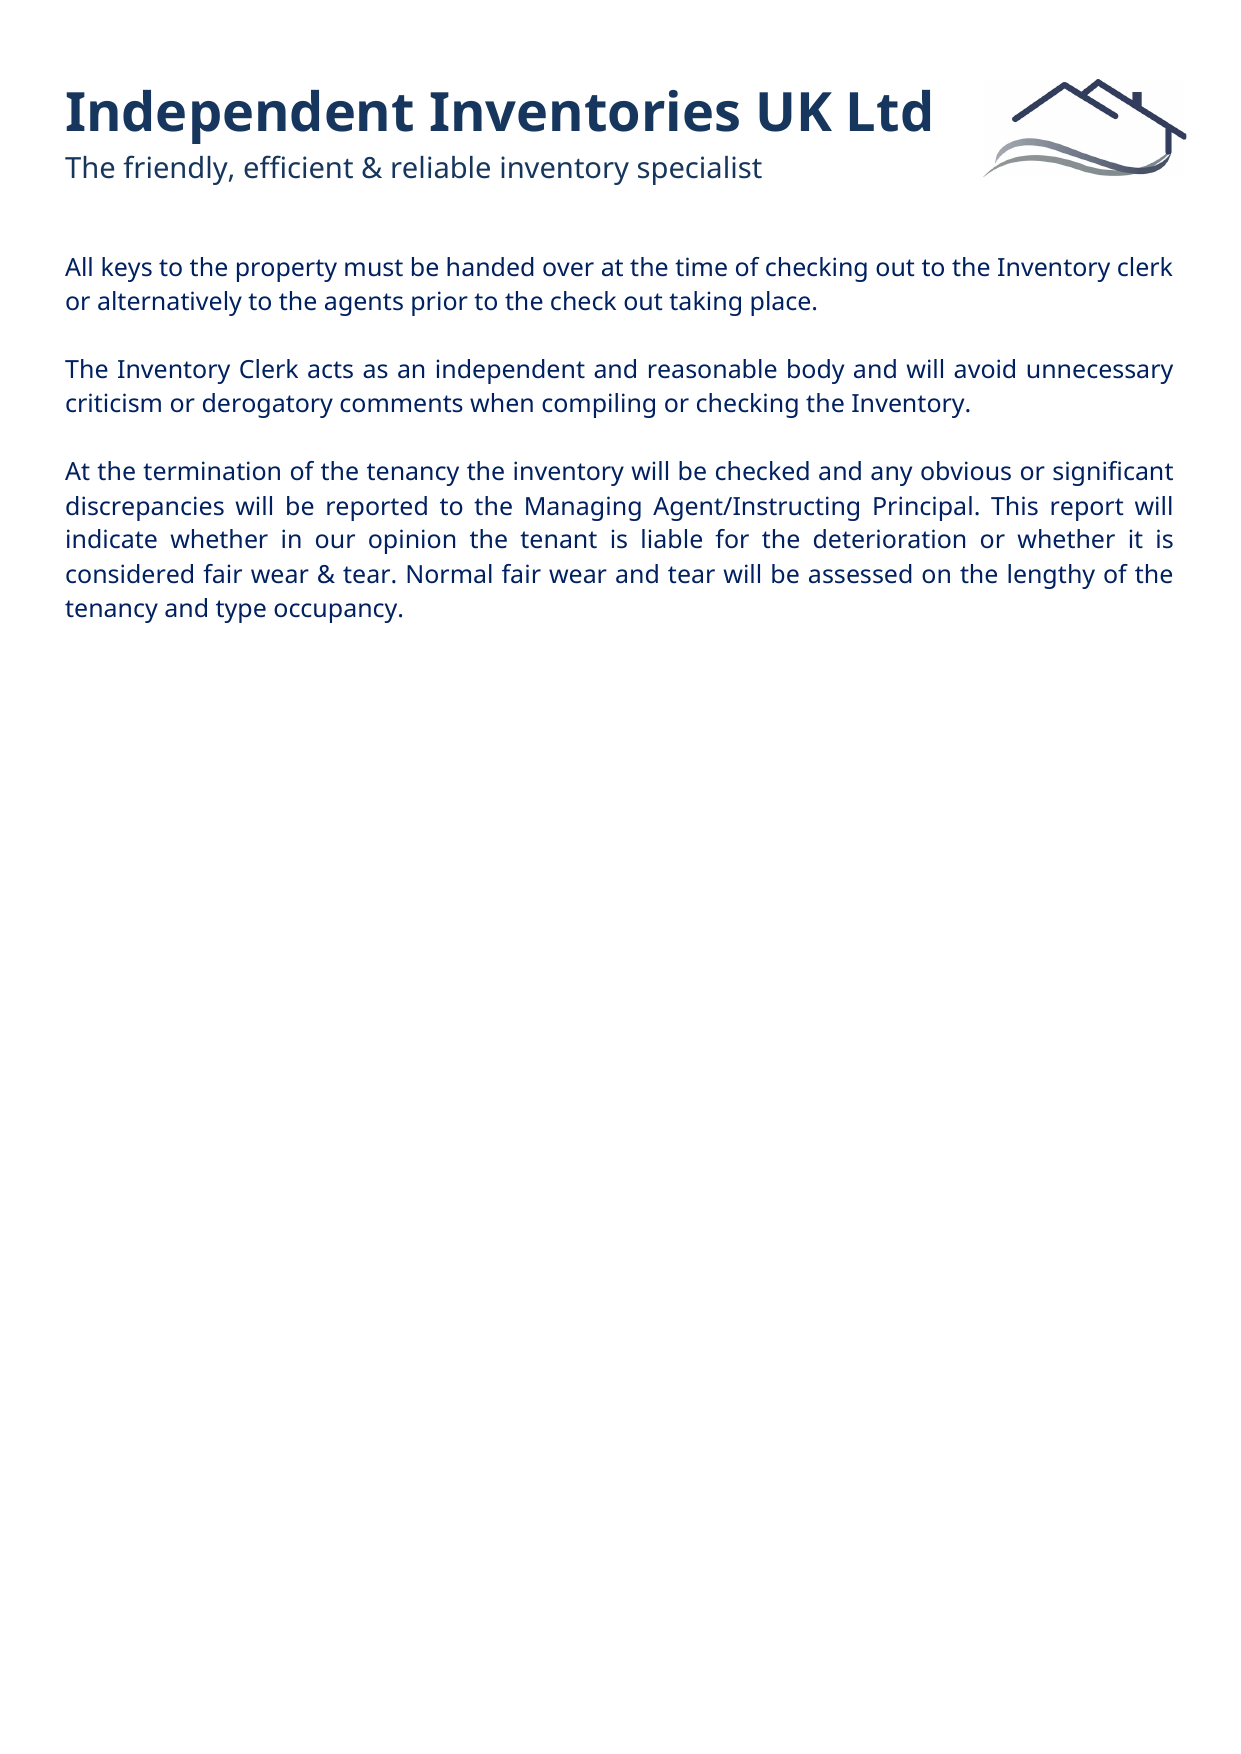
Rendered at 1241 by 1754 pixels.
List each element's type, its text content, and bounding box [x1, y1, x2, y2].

text At the termination of the tenancy the inventory will be checked and any obvious or significant discrepancies will be reported to the Managing Agent/Instructing Principal. This report will indicate whether in our opinion the tenant is liable for the deterioration or whether it is considered fair wear & tear. Normal fair wear and tear will be assessed on the lengthy of the tenancy and type occupancy. [65, 454, 1175, 624]
text All keys to the property must be handed over at the time of checking out to the Inventory clerk or alternatively to the agents prior to the check out taking place. [65, 250, 1175, 318]
picture [981, 79, 1187, 177]
text The Inventory Clerk acts as an independent and reasonable body and will avoid unnecessary criticism or derogatory comments when compiling or checking the Inventory. [65, 352, 1175, 420]
